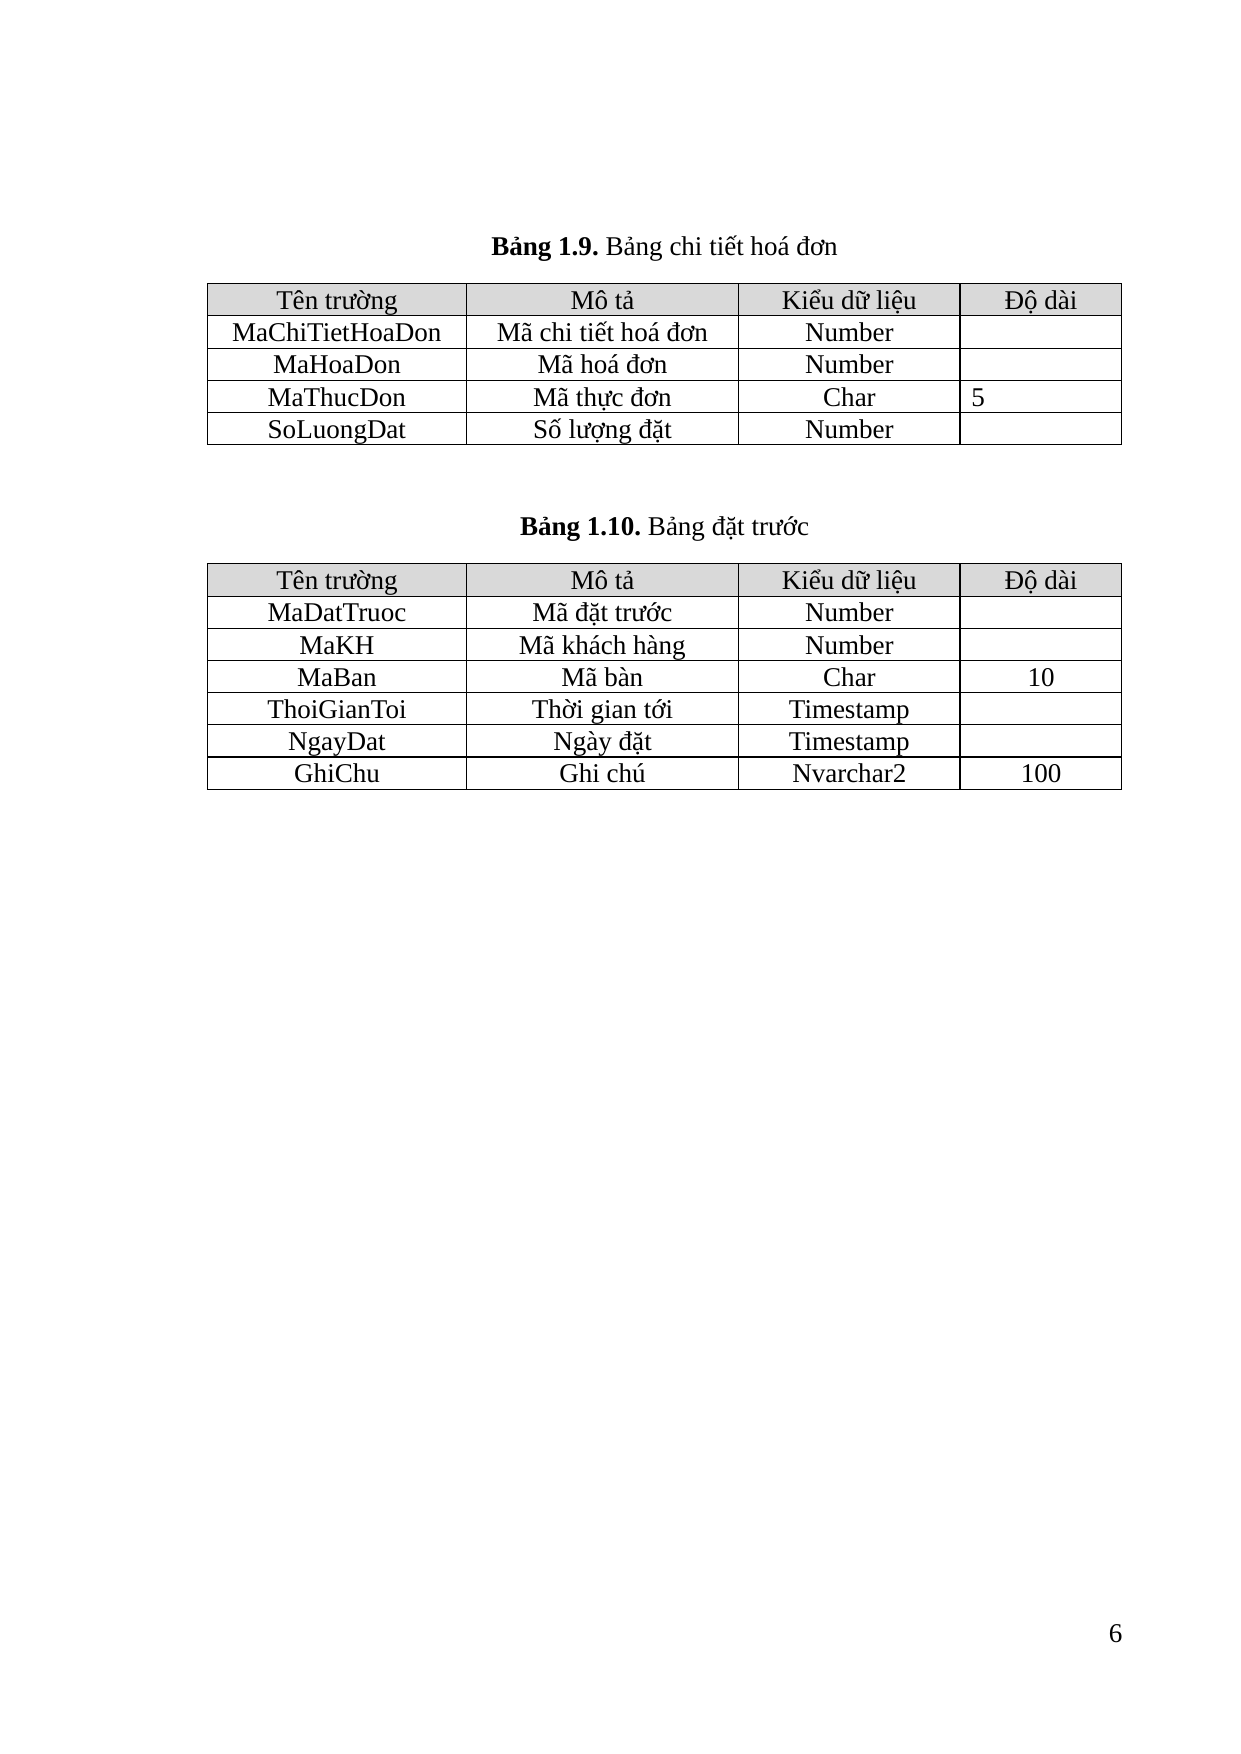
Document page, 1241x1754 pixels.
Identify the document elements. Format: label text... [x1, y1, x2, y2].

table_cell Ngày đặt [467, 725, 738, 756]
table_cell [961, 349, 1121, 379]
title Bảng chi tiết hoá đơn [207, 230, 1122, 261]
table_cell MaHoaDon [208, 349, 466, 379]
table_cell Nvarchar2 [739, 758, 959, 789]
table_cell Number [739, 629, 959, 660]
table_cell Mã thực đơn [467, 381, 738, 412]
table_cell Char [739, 381, 959, 412]
table_cell MaChiTietHoaDon [208, 316, 466, 347]
table_cell Number [739, 597, 959, 628]
table_cell Mã đặt trước [467, 597, 738, 628]
table_cell MaKH [208, 629, 466, 660]
table_cell Thời gian tới [467, 693, 738, 724]
table_header Kiểu dữ liệu [739, 284, 959, 315]
table_cell Mã hoá đơn [467, 349, 738, 379]
table_header Độ dài [961, 284, 1121, 315]
table_cell SoLuongDat [208, 413, 466, 444]
table_header Mô tả [467, 564, 738, 596]
title Bảng đặt trước [207, 510, 1122, 542]
table_cell 10 [961, 661, 1121, 692]
table_cell 5 [961, 381, 1121, 412]
table_cell Number [739, 413, 959, 444]
table_cell GhiChu [208, 758, 466, 789]
table_cell [961, 597, 1121, 628]
table_cell Mã chi tiết hoá đơn [467, 316, 738, 347]
table_cell MaDatTruoc [208, 597, 466, 628]
table_cell MaBan [208, 661, 466, 692]
table_cell Mã bàn [467, 661, 738, 692]
table_cell [961, 413, 1121, 444]
table_cell 100 [961, 758, 1121, 789]
table_header Tên trường [208, 284, 466, 315]
table_cell Ghi chú [467, 758, 738, 789]
table_header Độ dài [961, 564, 1121, 596]
table_cell Char [739, 661, 959, 692]
table_cell Timestamp [739, 693, 959, 724]
table_cell Number [739, 316, 959, 347]
table_cell Timestamp [739, 725, 959, 756]
table_cell Number [739, 349, 959, 379]
table_header Tên trường [208, 564, 466, 596]
table_cell [961, 693, 1121, 724]
table_cell ThoiGianToi [208, 693, 466, 724]
table_cell [961, 725, 1121, 756]
table_cell [961, 629, 1121, 660]
table_header Kiểu dữ liệu [739, 564, 959, 596]
table_cell NgayDat [208, 725, 466, 756]
table_cell Số lượng đặt [467, 413, 738, 444]
table_cell [961, 316, 1121, 347]
table_header Mô tả [467, 284, 738, 315]
table_cell MaThucDon [208, 381, 466, 412]
table_cell Mã khách hàng [467, 629, 738, 660]
